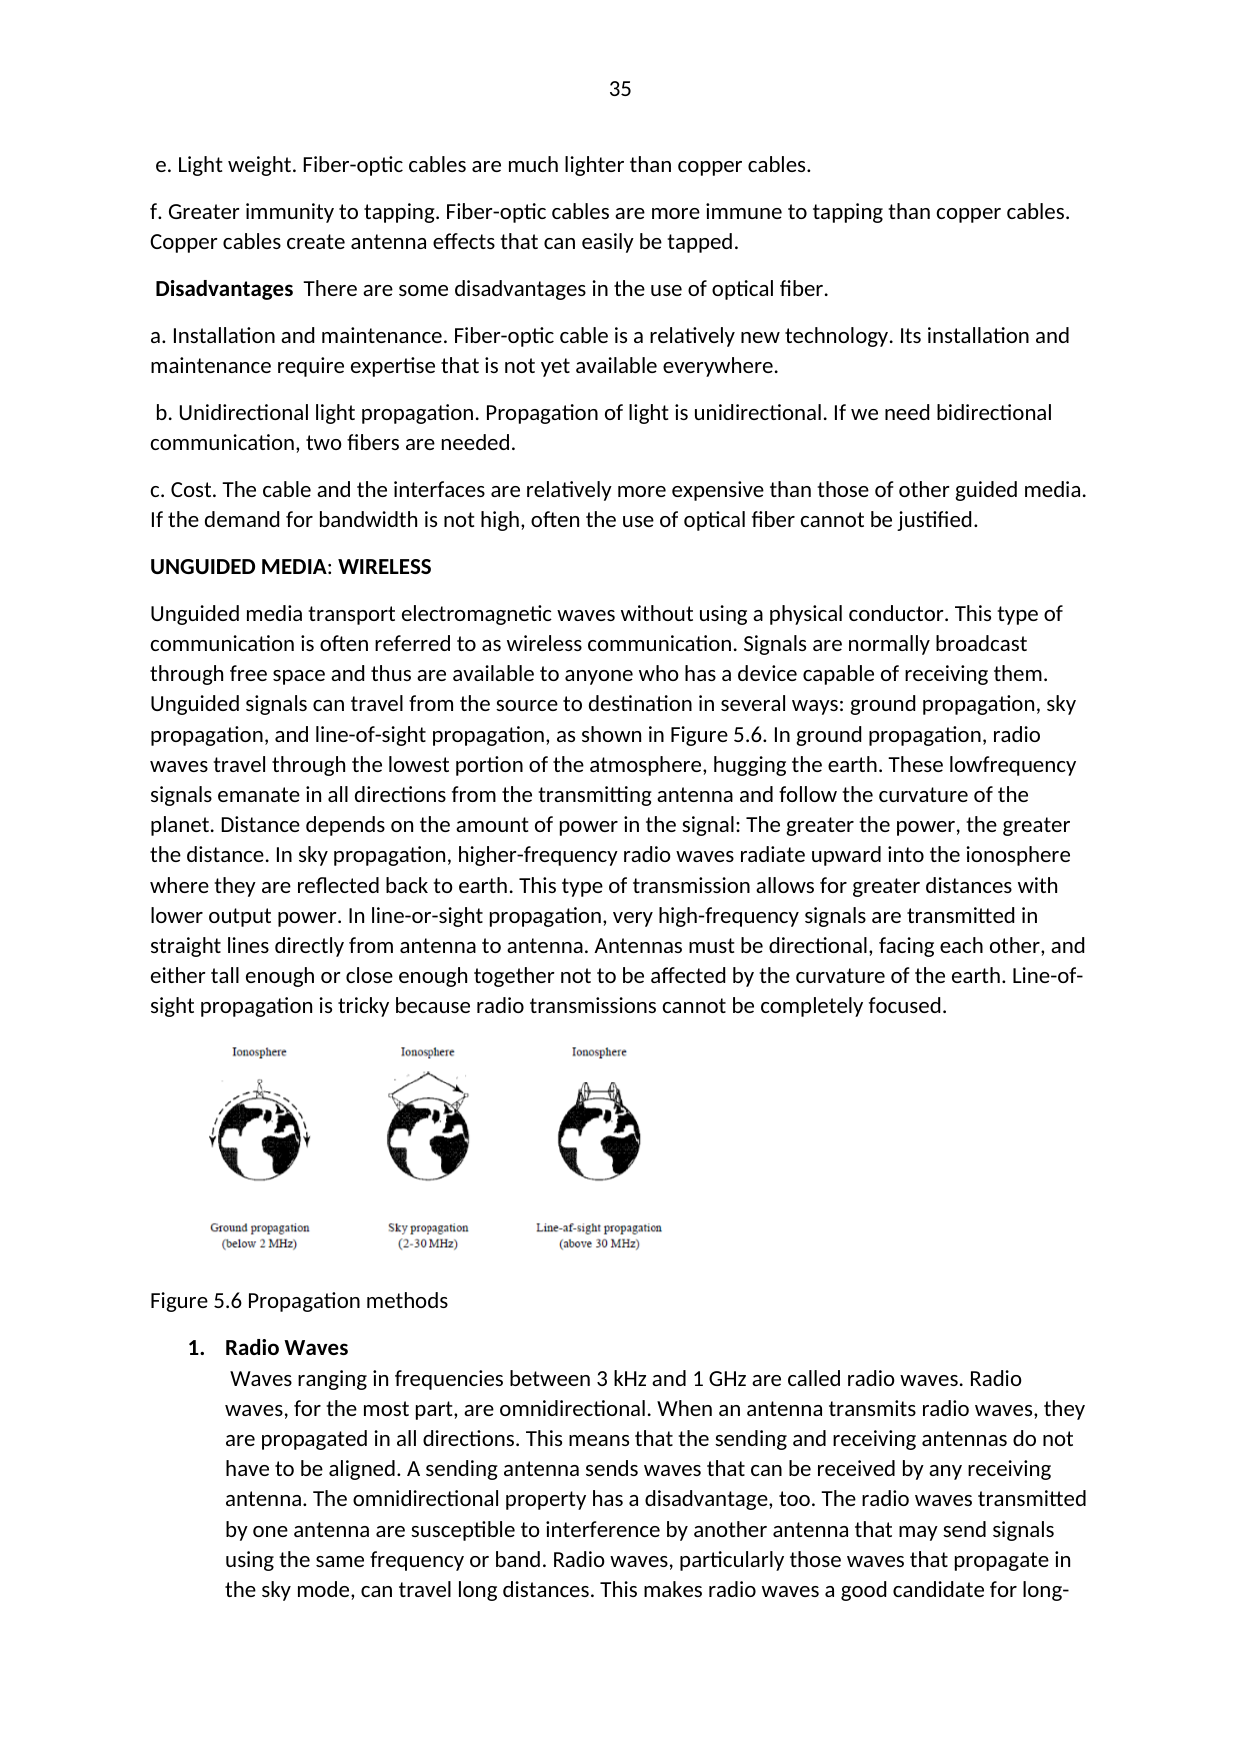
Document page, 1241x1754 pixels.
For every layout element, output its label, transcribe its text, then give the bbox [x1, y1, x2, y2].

picture [150, 1038, 685, 1268]
list Radio Waves [187, 1333, 1090, 1362]
text Disadvantages There are some disadvantages in the use of optical fiber. [150, 274, 1090, 302]
text b. Unidirectional light propagation. Propagation of light is unidirectional. If we need bidirectional communication, two fibers are needed. [150, 398, 1090, 456]
text a. Installation and maintenance. Fiber-optic cable is a relatively new technology. Its installation and maintenance require expertise that is not yet available everywhere. [150, 321, 1090, 379]
text Figure 5.6 Propagation methods [150, 1287, 1090, 1315]
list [225, 1364, 1090, 1603]
text e. Light weight. Fiber-optic cables are much lighter than copper cables. [150, 150, 1090, 178]
text UNGUIDED MEDIA: WIRELESS [150, 552, 1090, 580]
text Unguided media transport electromagnetic waves without using a physical conductor. This type of communication is often referred to as wireless communication. Signals are normally broadcast through free space and thus are available to anyone who has a device capable of receiving them. Unguided signals can travel from the source to destination in several ways: ground propagation, sky propagation, and line-of-sight propagation, as shown in Figure 5.6. In ground propagation, radio waves travel through the lowest portion of the atmosphere, hugging the earth. These lowfrequency signals emanate in all directions from the transmitting antenna and follow the curvature of the planet. Distance depends on the amount of power in the signal: The greater the power, the greater the distance. In sky propagation, higher-frequency radio waves radiate upward into the ionosphere where they are reflected back to earth. This type of transmission allows for greater distances with lower output power. In line-or-sight propagation, very high-frequency signals are transmitted in straight lines directly from antenna to antenna. Antennas must be directional, facing each other, and either tall enough or close enough together not to be affected by the curvature of the earth. Line-of-sight propagation is tricky because radio transmissions cannot be completely focused. [150, 599, 1090, 1020]
text f. Greater immunity to tapping. Fiber-optic cables are more immune to tapping than copper cables. Copper cables create antenna effects that can easily be tapped. [150, 197, 1090, 255]
text c. Cost. The cable and the interfaces are relatively more expensive than those of other guided media. If the demand for bandwidth is not high, often the use of optical fiber cannot be justified. [150, 475, 1090, 533]
